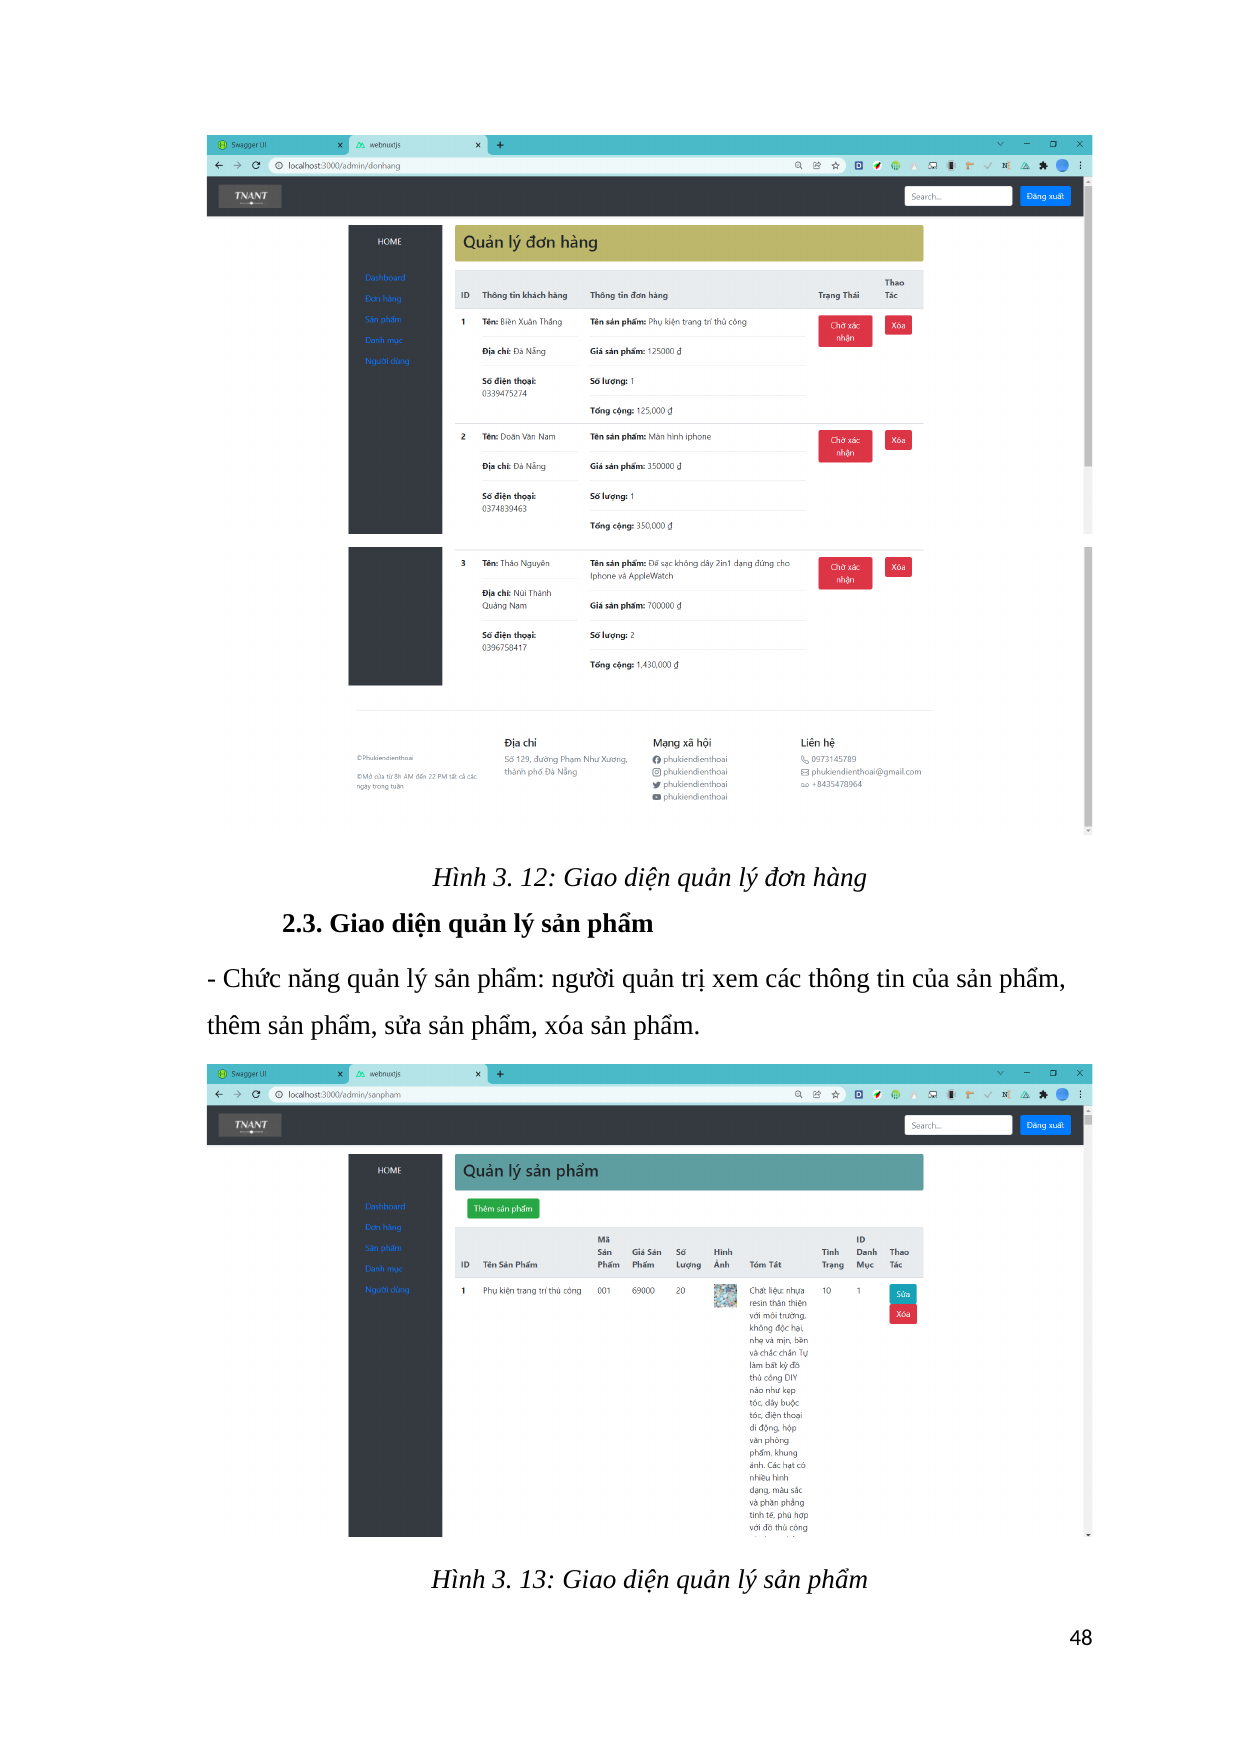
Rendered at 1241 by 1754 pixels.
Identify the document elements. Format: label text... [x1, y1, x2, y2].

text - Chức năng quản lý sản phẩm: người quản trị xem các thông tin của sản phẩm, thêm sản phẩm, sửa sản phẩm, xóa sản phẩm. [207, 963, 1092, 1040]
text Giao diện quản lý sản phẩm [282, 908, 1092, 939]
picture [206, 135, 1093, 534]
picture [206, 547, 1093, 835]
picture [206, 1064, 1093, 1537]
